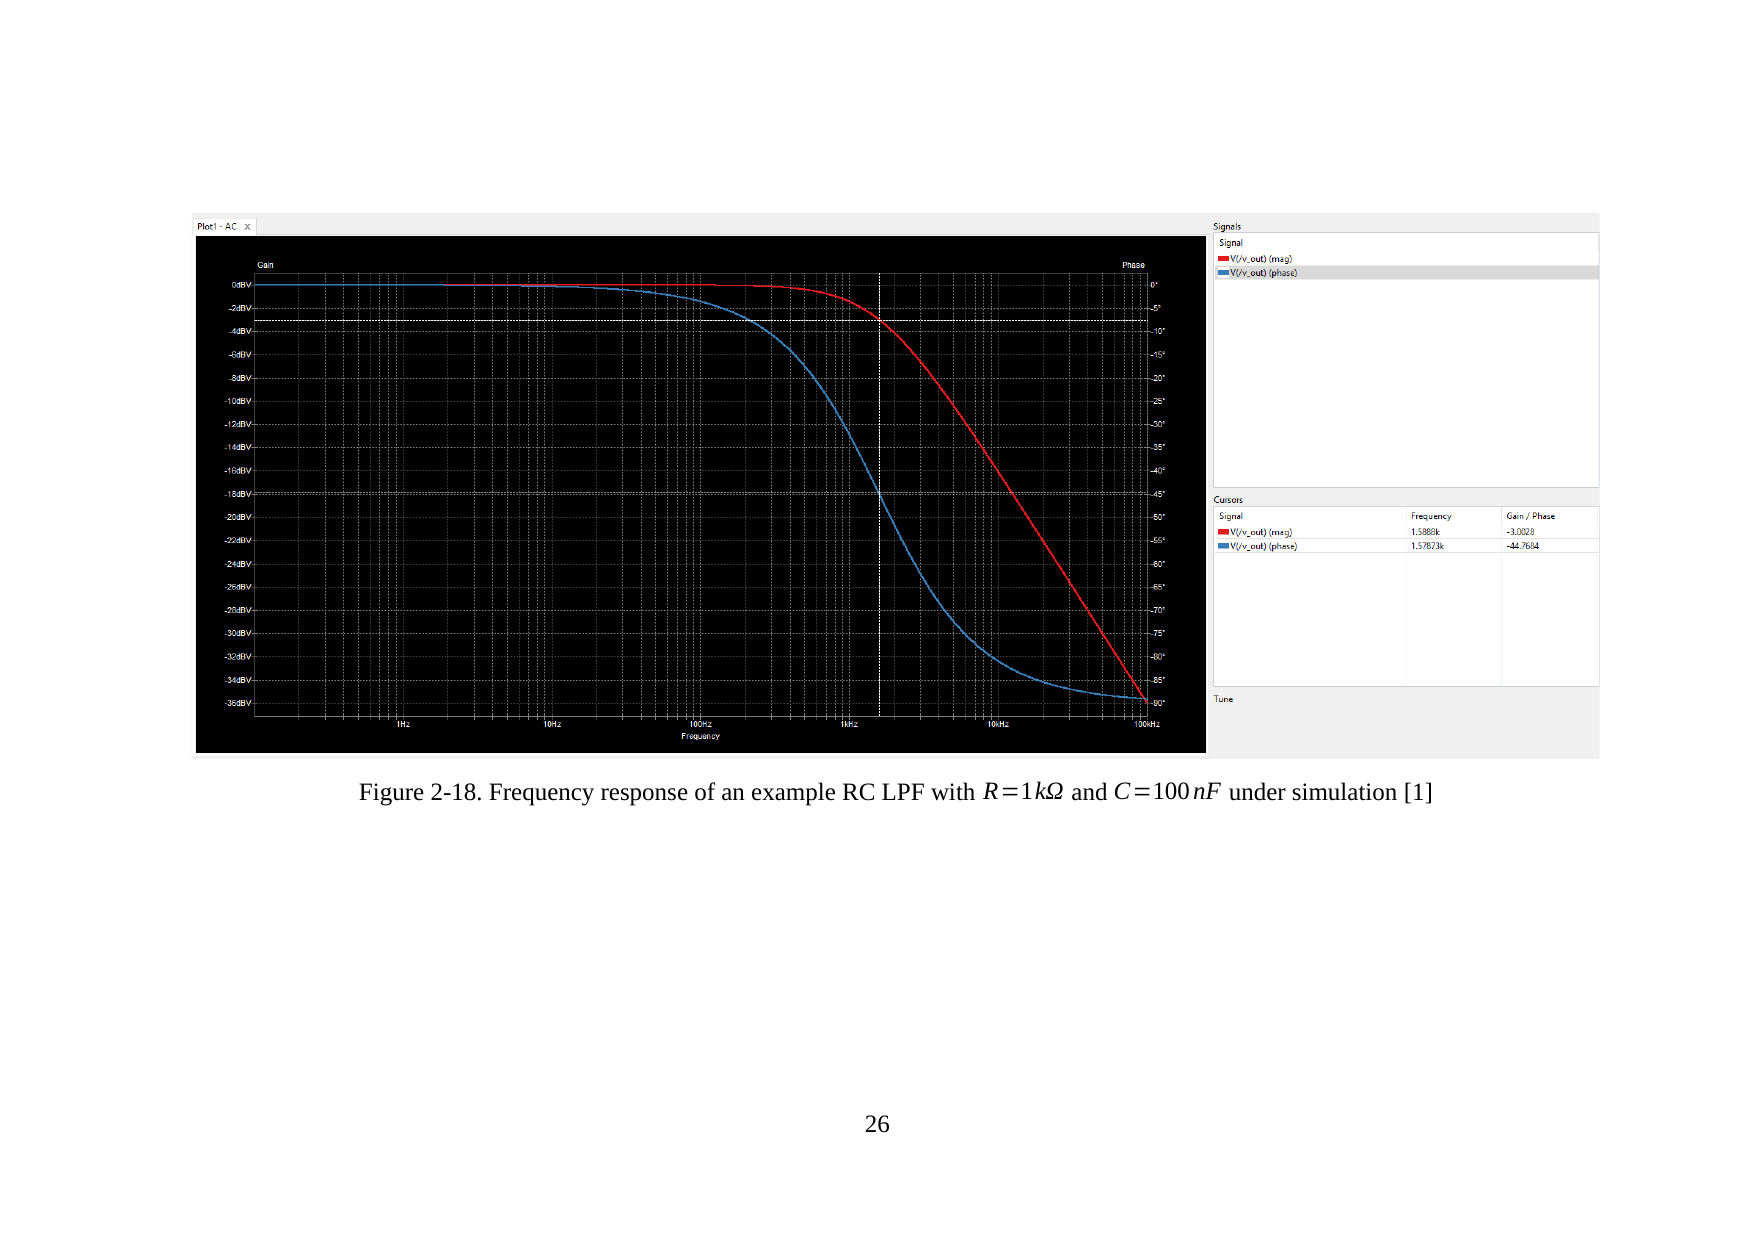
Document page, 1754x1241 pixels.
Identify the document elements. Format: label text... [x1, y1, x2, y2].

text Figure 2-18. Frequency response of an example RC LPF with and under simulation [1] [156, 777, 1636, 806]
picture [191, 213, 1600, 759]
